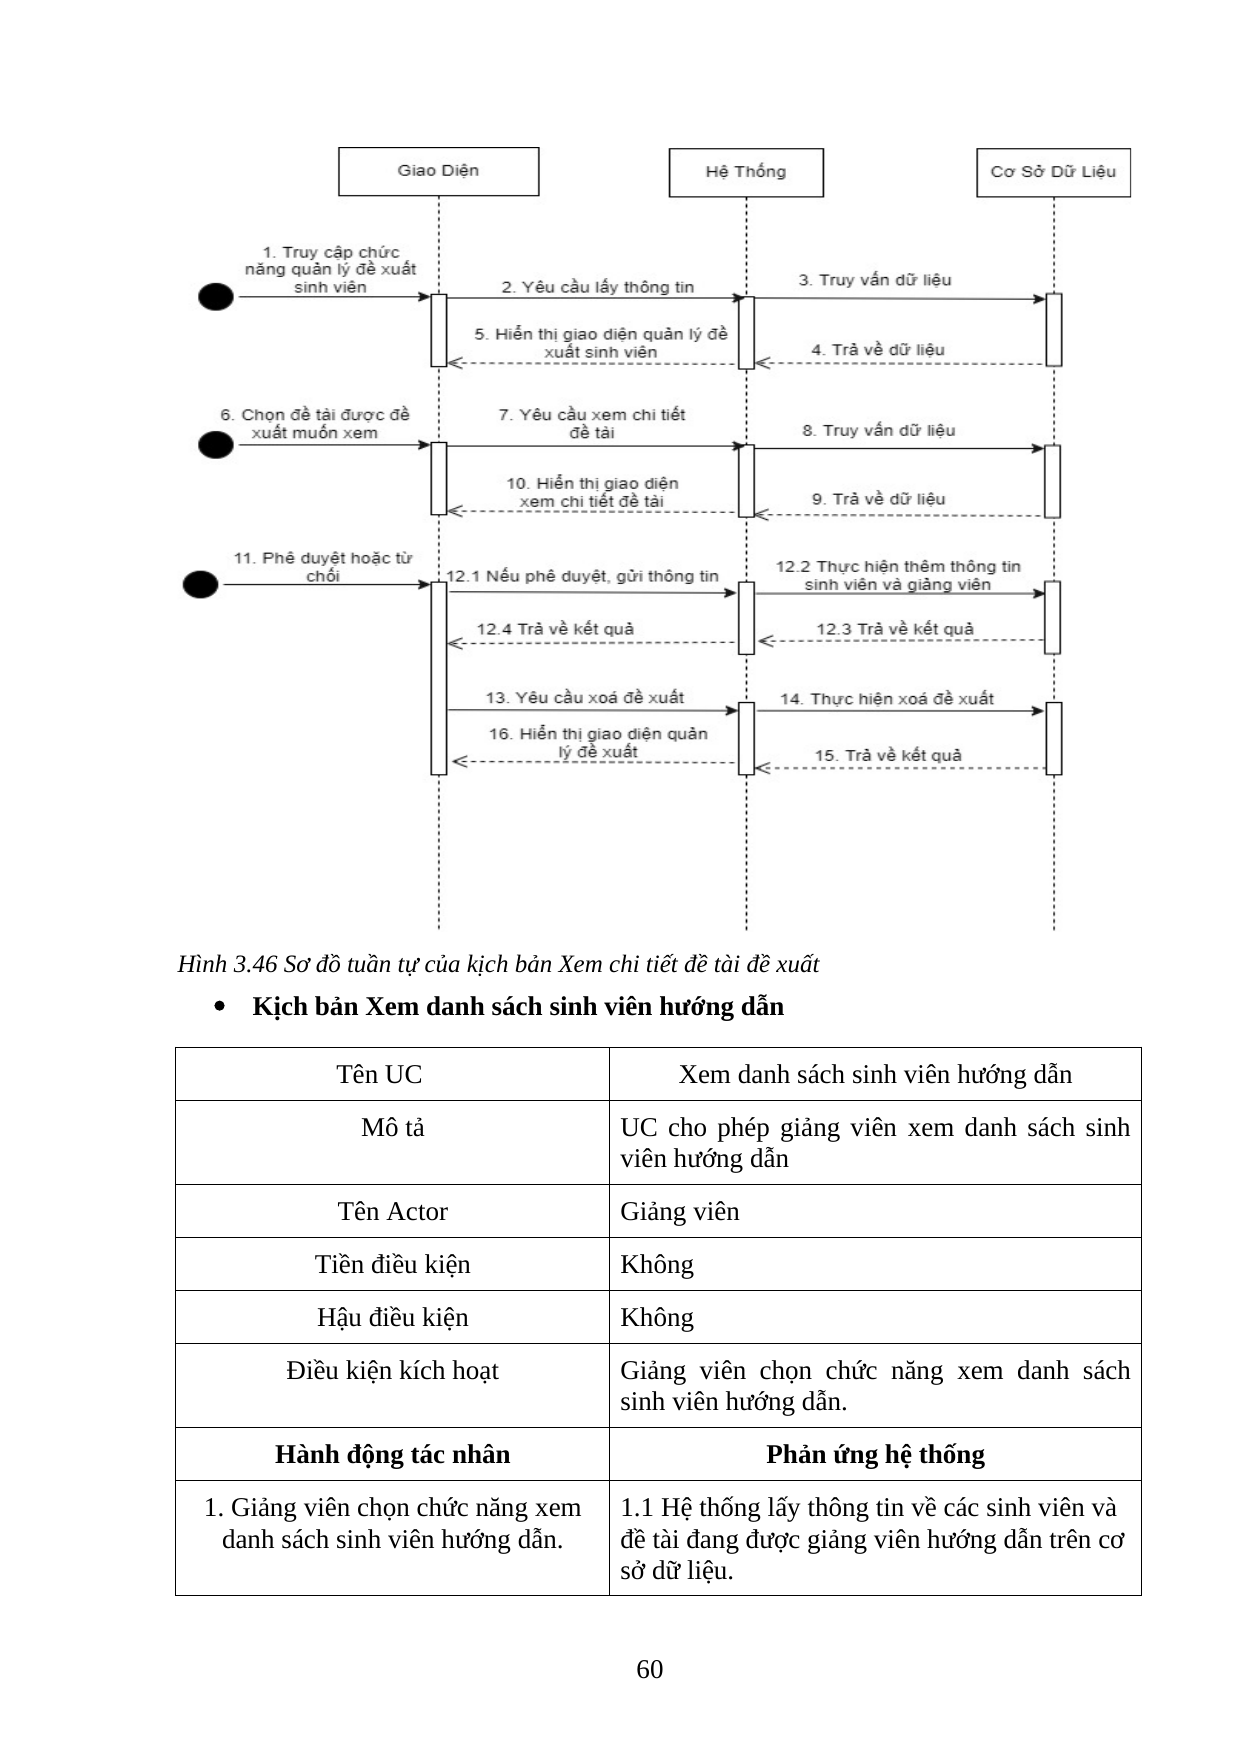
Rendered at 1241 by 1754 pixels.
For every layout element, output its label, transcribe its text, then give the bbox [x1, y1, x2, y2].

table_cell Giảng viên chọn chức năng xem danh sách sinh viên hướng dẫn. [610, 1344, 1141, 1427]
table_cell Giảng viên [610, 1185, 1141, 1237]
table_cell Điều kiện kích hoạt [176, 1344, 609, 1427]
table_cell Mô tả [176, 1101, 609, 1184]
table_cell Tiền điều kiện [176, 1238, 609, 1290]
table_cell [610, 1481, 1141, 1595]
table_cell Hành động tác nhân [176, 1428, 609, 1480]
table_cell Tên Actor [176, 1185, 609, 1237]
table_header Tên UC [176, 1048, 609, 1100]
table_cell Hậu điều kiện [176, 1291, 609, 1343]
table_cell Không [610, 1238, 1141, 1290]
table_cell Phản ứng hệ thống [610, 1428, 1141, 1480]
picture [177, 147, 1132, 932]
list Kịch bản Xem danh sách sinh viên hướng dẫn [215, 990, 1122, 1021]
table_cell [176, 1481, 609, 1595]
table_cell Không [610, 1291, 1141, 1343]
table_header Xem danh sách sinh viên hướng dẫn [610, 1048, 1141, 1100]
table_cell UC cho phép giảng viên xem danh sách sinh viên hướng dẫn [610, 1101, 1141, 1184]
